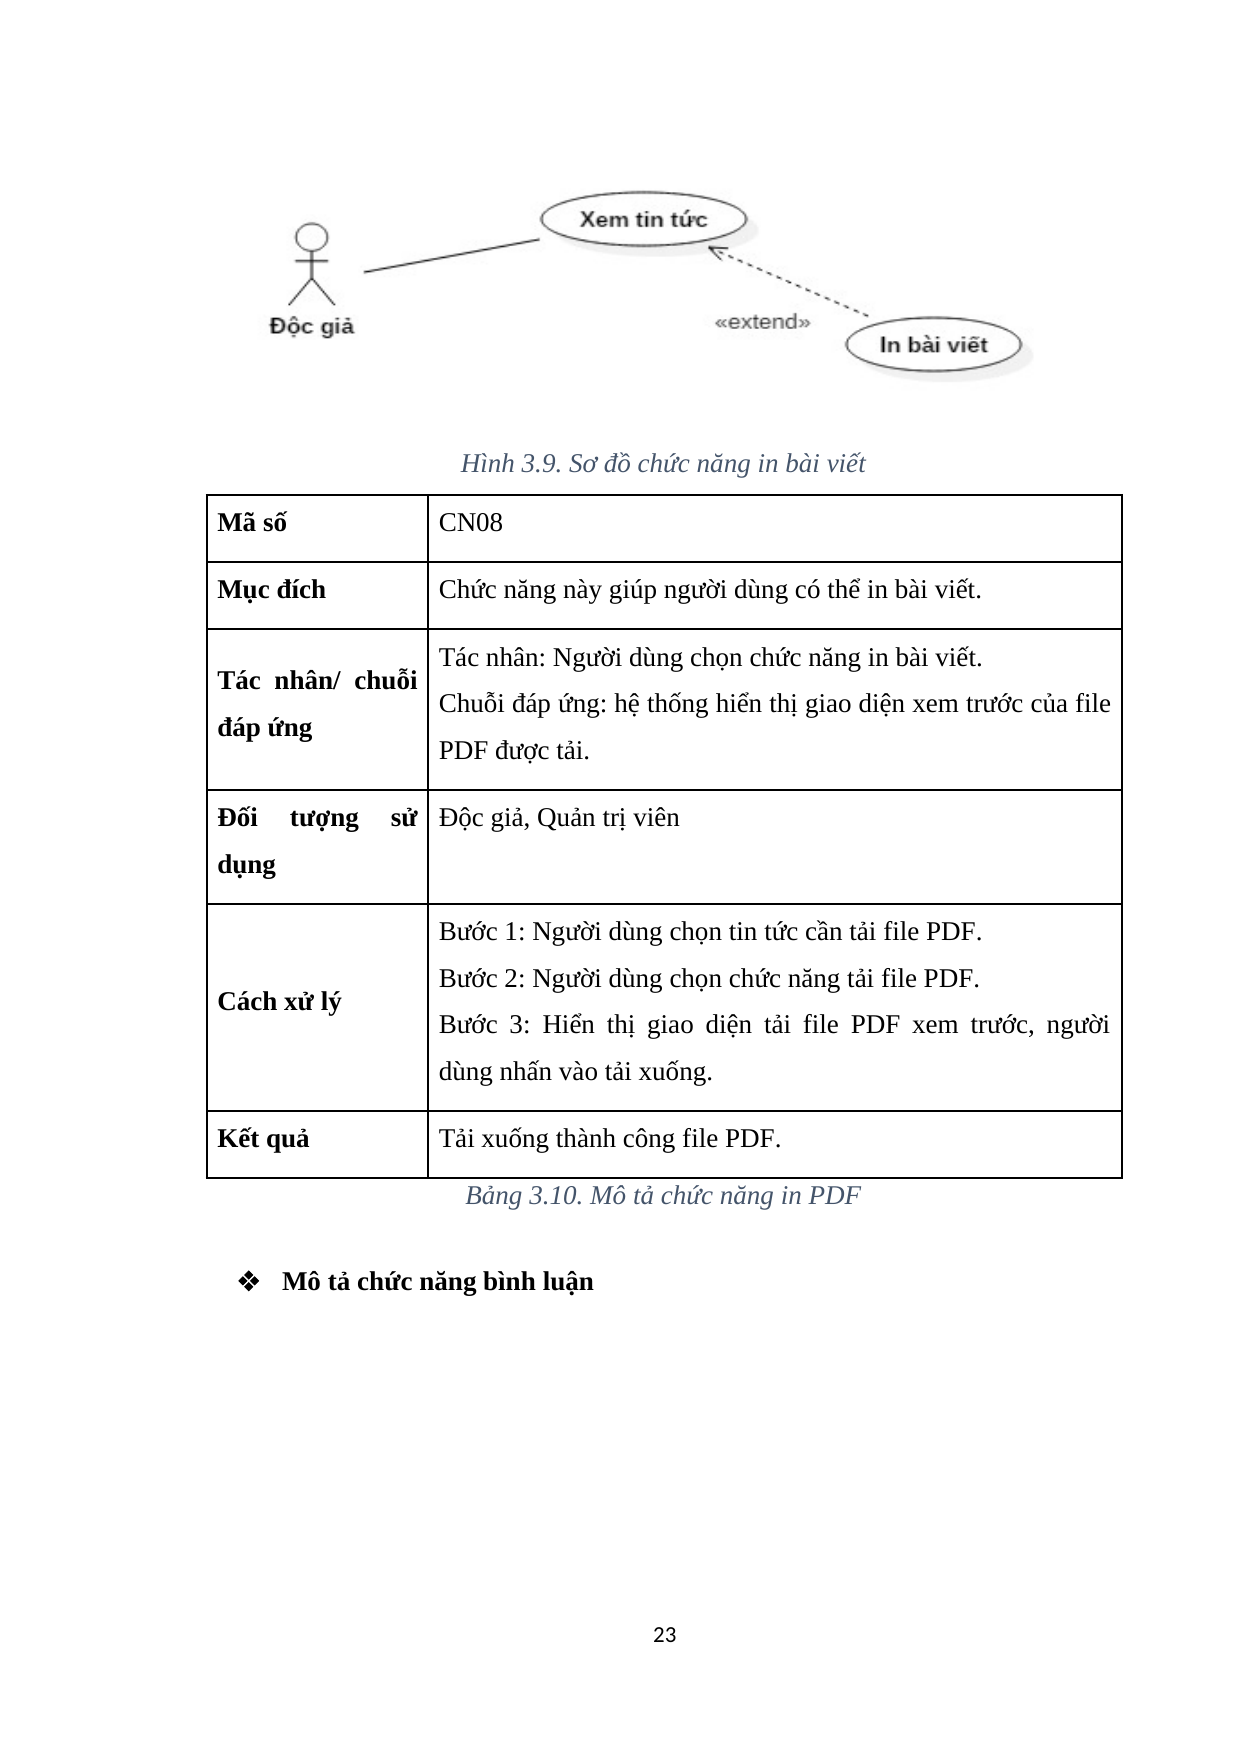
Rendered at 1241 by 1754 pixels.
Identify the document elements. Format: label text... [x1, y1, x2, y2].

picture [244, 177, 1093, 434]
table_cell Đối tượng sử dụng [208, 791, 427, 903]
table_cell Tác nhân: Người dùng chọn chức năng in bài viết. Chuỗi đáp ứng: hệ thống hiển thị giao diện xem trước của file PDF được tải. [429, 630, 1121, 789]
table_cell Chức năng này giúp người dùng có thể in bài viết. [429, 563, 1121, 628]
table_cell Tác nhân/ chuỗi đáp ứng [208, 630, 427, 789]
table_cell Độc giả, Quản trị viên [429, 791, 1121, 903]
table_cell Cách xử lý [208, 905, 427, 1110]
table_cell Tải xuống thành công file PDF. [429, 1112, 1121, 1177]
text Hình 3.9. Sơ đồ chức năng in bài viết [207, 447, 1122, 478]
table_cell Kết quả [208, 1112, 427, 1177]
text Bảng 3.10. Mô tả chức năng in PDF [207, 1179, 1122, 1210]
table_cell Mục đích [208, 563, 427, 628]
table_header CN08 [429, 496, 1121, 561]
list Mô tả chức năng bình luận [207, 1265, 1122, 1297]
table_cell Bước 1: Người dùng chọn tin tức cần tải file PDF. Bước 2: Người dùng chọn chức năng tải file PDF. Bước 3: Hiển thị giao diện tải file PDF xem trước, người dùng nhấn vào tải xuống. [429, 905, 1121, 1110]
table_header Mã số [208, 496, 427, 561]
